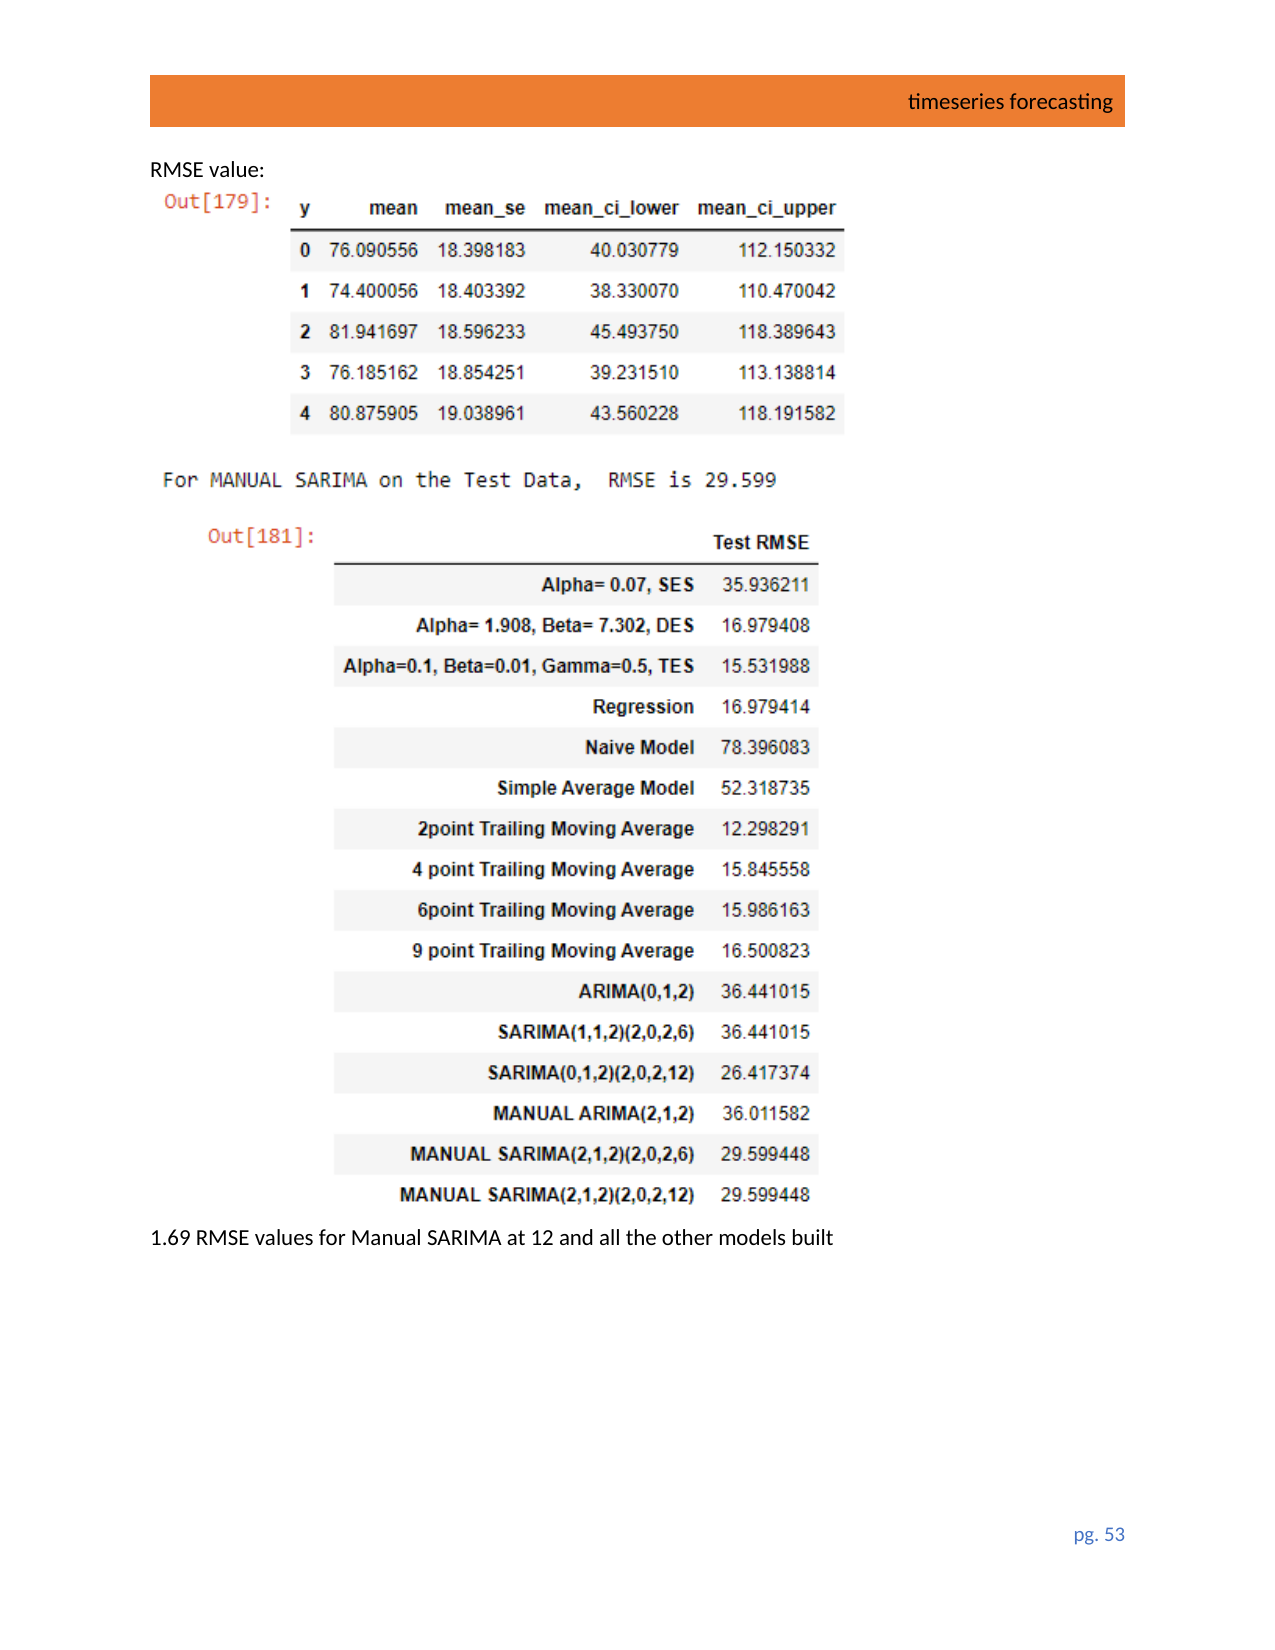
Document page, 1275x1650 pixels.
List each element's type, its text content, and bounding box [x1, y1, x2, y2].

picture [150, 515, 911, 1222]
picture [150, 468, 814, 497]
picture [150, 185, 893, 450]
